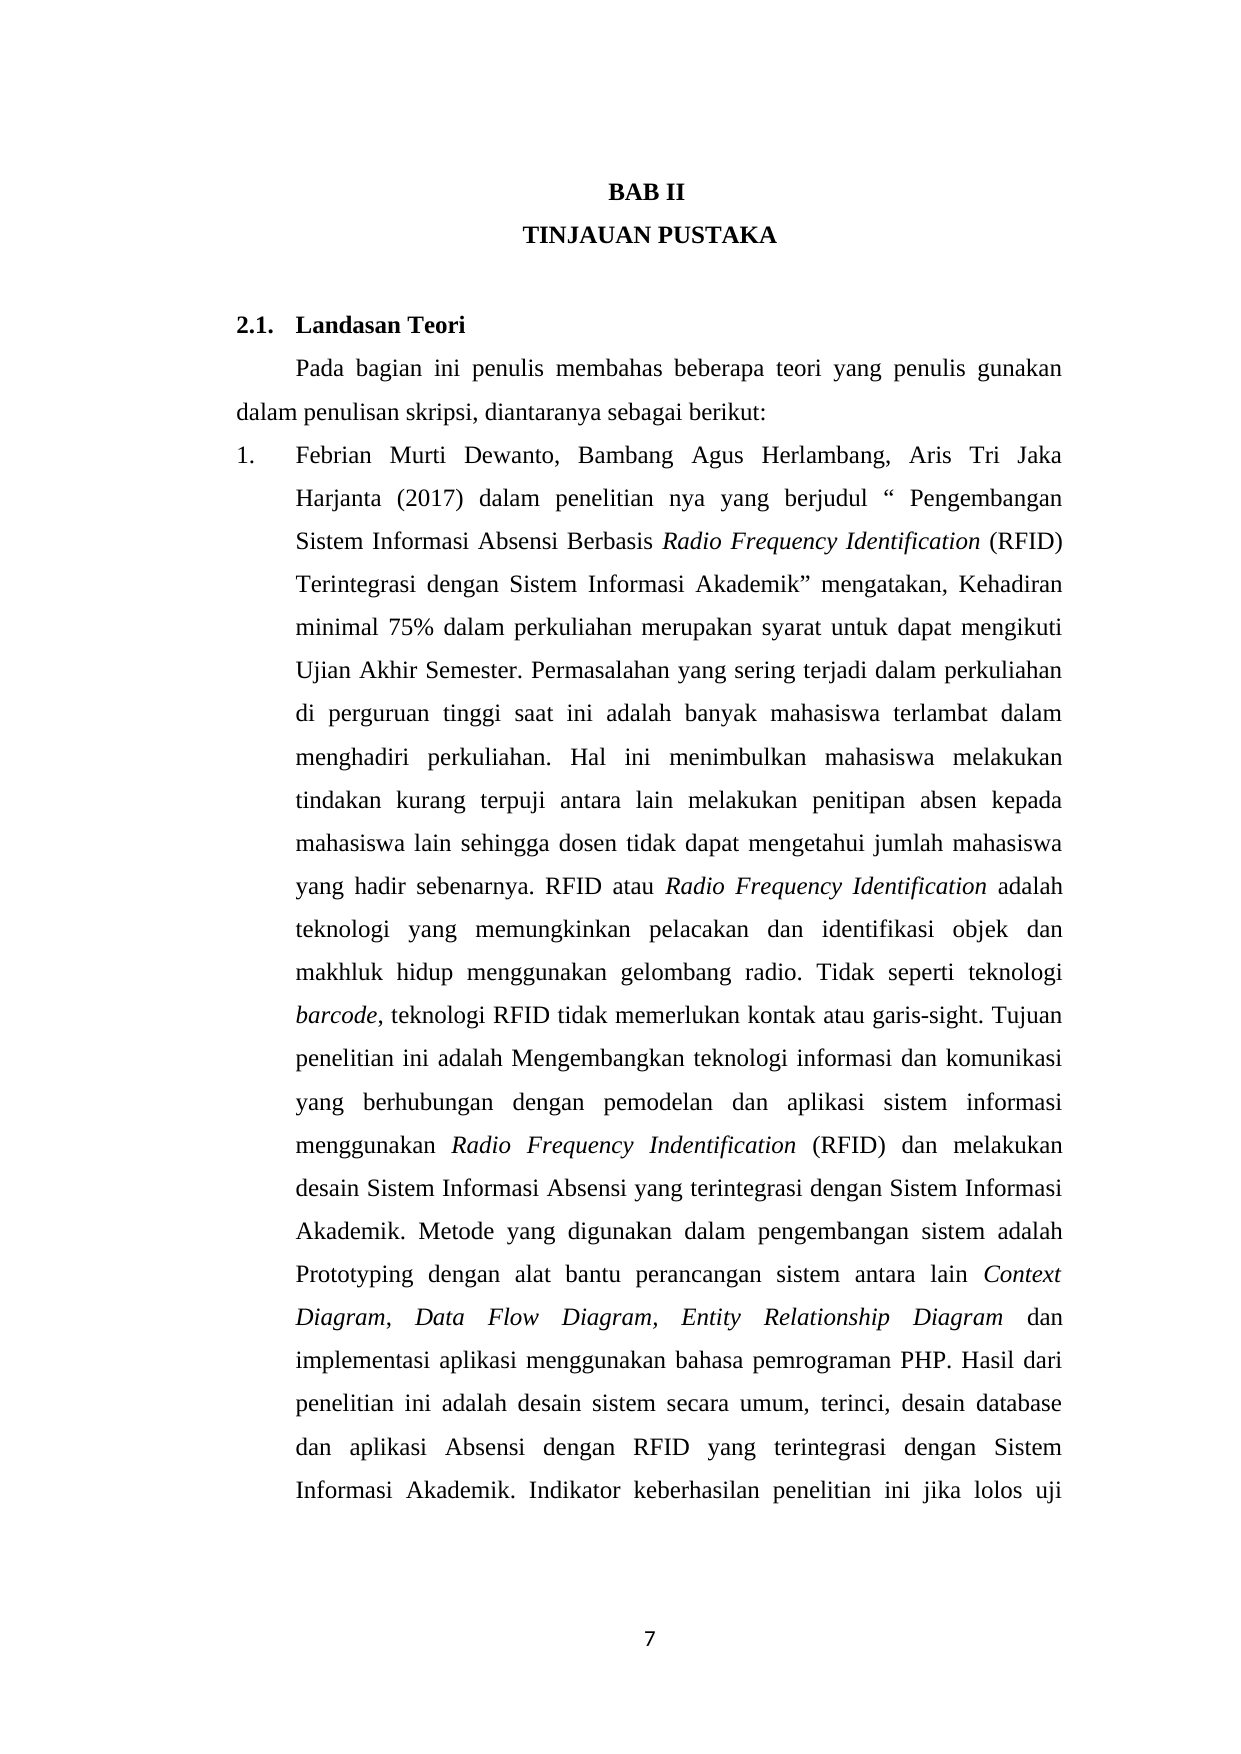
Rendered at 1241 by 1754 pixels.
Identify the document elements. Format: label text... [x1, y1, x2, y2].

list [236, 440, 1063, 1503]
subtitle Landasan Teori [236, 310, 1063, 339]
text Pada bagian ini penulis membahas beberapa teori yang penulis gunakan dalam penulisan skripsi, diantaranya sebagai berikut: [236, 353, 1063, 425]
subtitle BAB II TINJAUAN PUSTAKA [236, 177, 1063, 249]
